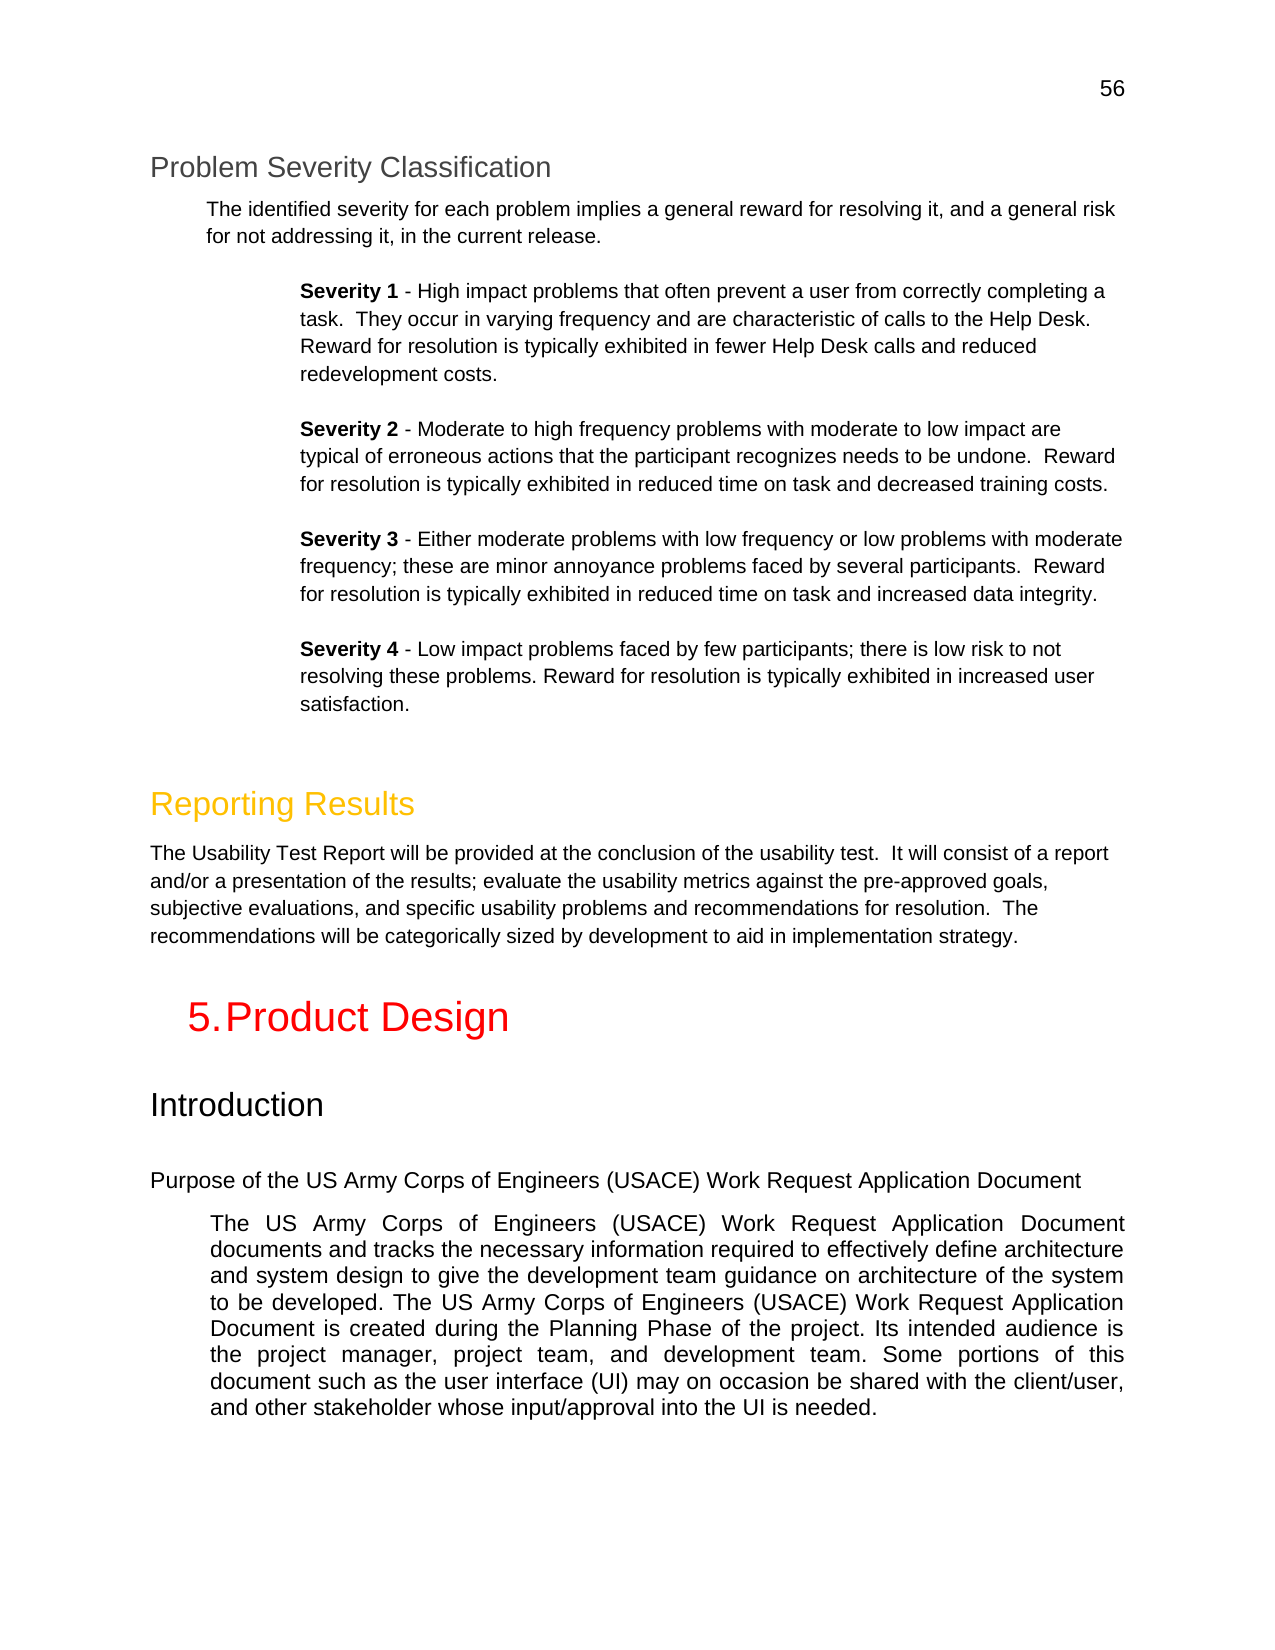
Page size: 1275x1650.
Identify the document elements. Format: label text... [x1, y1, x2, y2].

text The Product Design Specification Document documents and tracks the necessary information required to effectively define architecture and system design to give the development team guidance on architecture of the system to be developed. The Product Design Specification Document is created during the Planning Phase of the project. Its intended audience is the project manager, project team, and development team. Some portions of this document such as the user interface (UI) may on occasion be shared with the client/user, and other stakeholder whose input/approval into the UI is needed. [210, 1210, 1125, 1421]
subtitle Problem Severity Classification [150, 150, 1125, 183]
text Severity 2 - Moderate to high frequency problems with moderate to low impact are typical of erroneous actions that the participant recognizes needs to be undone. Reward for resolution is typically exhibited in reduced time on task and decreased training costs. [300, 417, 1125, 496]
text Severity 3 - Either moderate problems with low frequency or low problems with moderate frequency; these are minor annoyance problems faced by several participants. Reward for resolution is typically exhibited in reduced time on task and increased data integrity. [300, 527, 1125, 606]
subtitle Product Design [187, 993, 1125, 1041]
text The identified severity for each problem implies a general reward for resolving it, and a general risk for not addressing it, in the current release. [206, 197, 1125, 248]
subtitle Introduction [150, 1085, 1125, 1124]
text The Usability Test Report will be provided at the conclusion of the usability test. It will consist of a report and/or a presentation of the results; evaluate the usability metrics against the pre-approved goals, subjective evaluations, and specific usability problems and recommendations for resolution. The recommendations will be categorically sized by development to aid in implementation strategy. [150, 841, 1125, 947]
text Severity 4 - Low impact problems faced by few participants; there is low risk to not resolving these problems. Reward for resolution is typically exhibited in increased user satisfaction. [300, 637, 1125, 716]
subtitle Reporting Results [150, 784, 1125, 823]
text Severity 1 - High impact problems that often prevent a user from correctly completing a task. They occur in varying frequency and are characteristic of calls to the Help Desk. Reward for resolution is typically exhibited in fewer Help Desk calls and reduced redevelopment costs. [300, 279, 1125, 386]
subtitle Purpose of the Product Design Specification Document [150, 1167, 1125, 1193]
